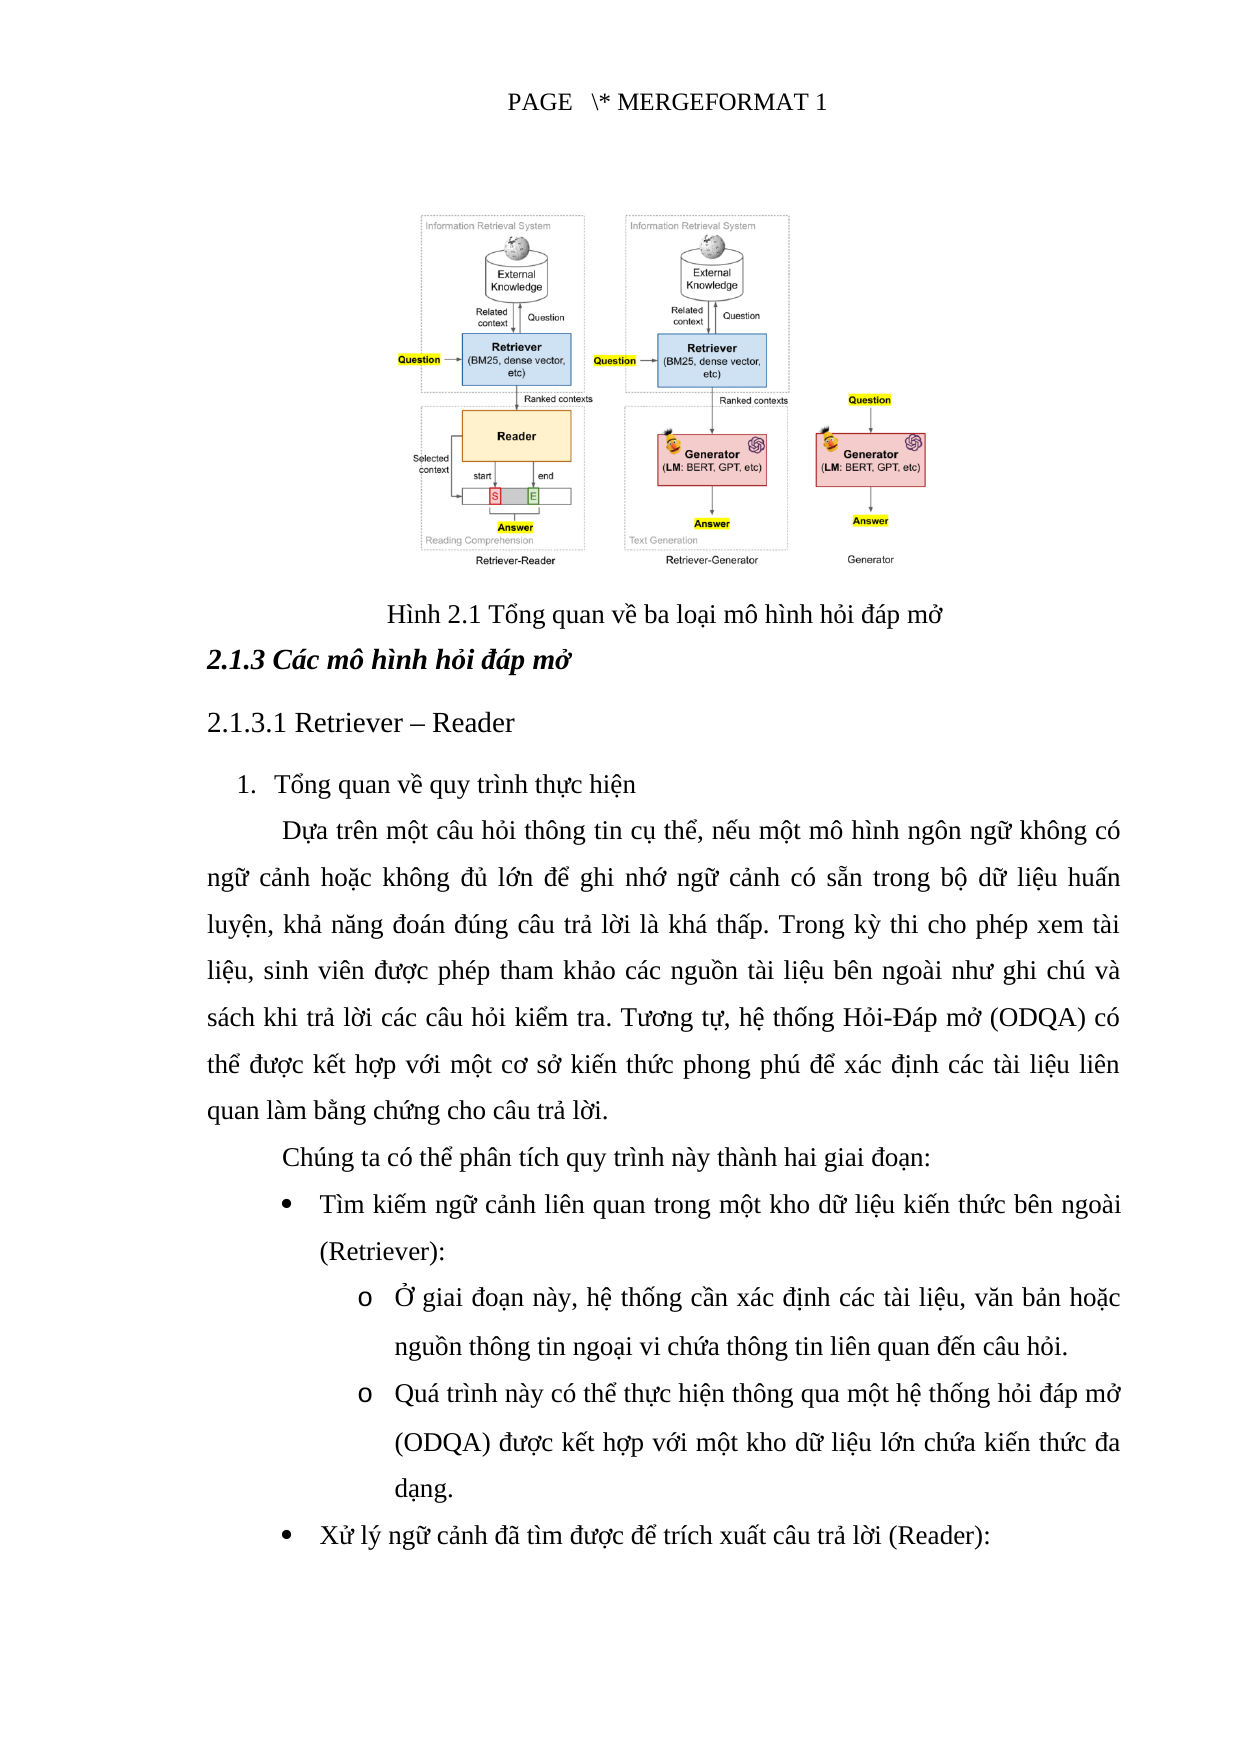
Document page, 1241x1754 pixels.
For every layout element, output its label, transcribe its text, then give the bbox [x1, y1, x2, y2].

subtitle Các mô hình hỏi đáp mở [207, 642, 1122, 676]
picture [394, 206, 935, 571]
list Ở giai đoạn này, hệ thống cần xác định các tài liệu, văn bản hoặc nguồn thông tin ngoại vi chứa thông tin liên quan đến câu hỏi. [357, 1281, 1122, 1361]
text Hình 2.1 Tổng quan về ba loại mô hình hỏi đáp mở [207, 598, 1122, 630]
list Xử lý ngữ cảnh đã tìm được để trích xuất câu trả lời (Reader): [282, 1519, 1122, 1550]
list Tổng quan về quy trình thực hiện [236, 768, 1122, 799]
text Chúng ta có thể phân tích quy trình này thành hai giai đoạn: [207, 1141, 1122, 1172]
list Quá trình này có thể thực hiện thông qua một hệ thống hỏi đáp mở (ODQA) được kết hợp với một kho dữ liệu lớn chứa kiến thức đa dạng. [357, 1377, 1122, 1504]
list Tìm kiếm ngữ cảnh liên quan trong một kho dữ liệu kiến thức bên ngoài (Retriever): [282, 1188, 1122, 1266]
text Dựa trên một câu hỏi thông tin cụ thể, nếu một mô hình ngôn ngữ không có ngữ cảnh hoặc không đủ lớn để ghi nhớ ngữ cảnh có sẵn trong bộ dữ liệu huấn luyện, khả năng đoán đúng câu trả lời là khá thấp. Trong kỳ thi cho phép xem tài liệu, sinh viên được phép tham khảo các nguồn tài liệu bên ngoài như ghi chú và sách khi trả lời các câu hỏi kiểm tra. Tương tự, hệ thống Hỏi-Đáp mở (ODQA) có thể được kết hợp với một cơ sở kiến thức phong phú để xác định các tài liệu liên quan làm bằng chứng cho câu trả lời. [207, 814, 1122, 1126]
subtitle Retriever – Reader [207, 705, 1122, 738]
